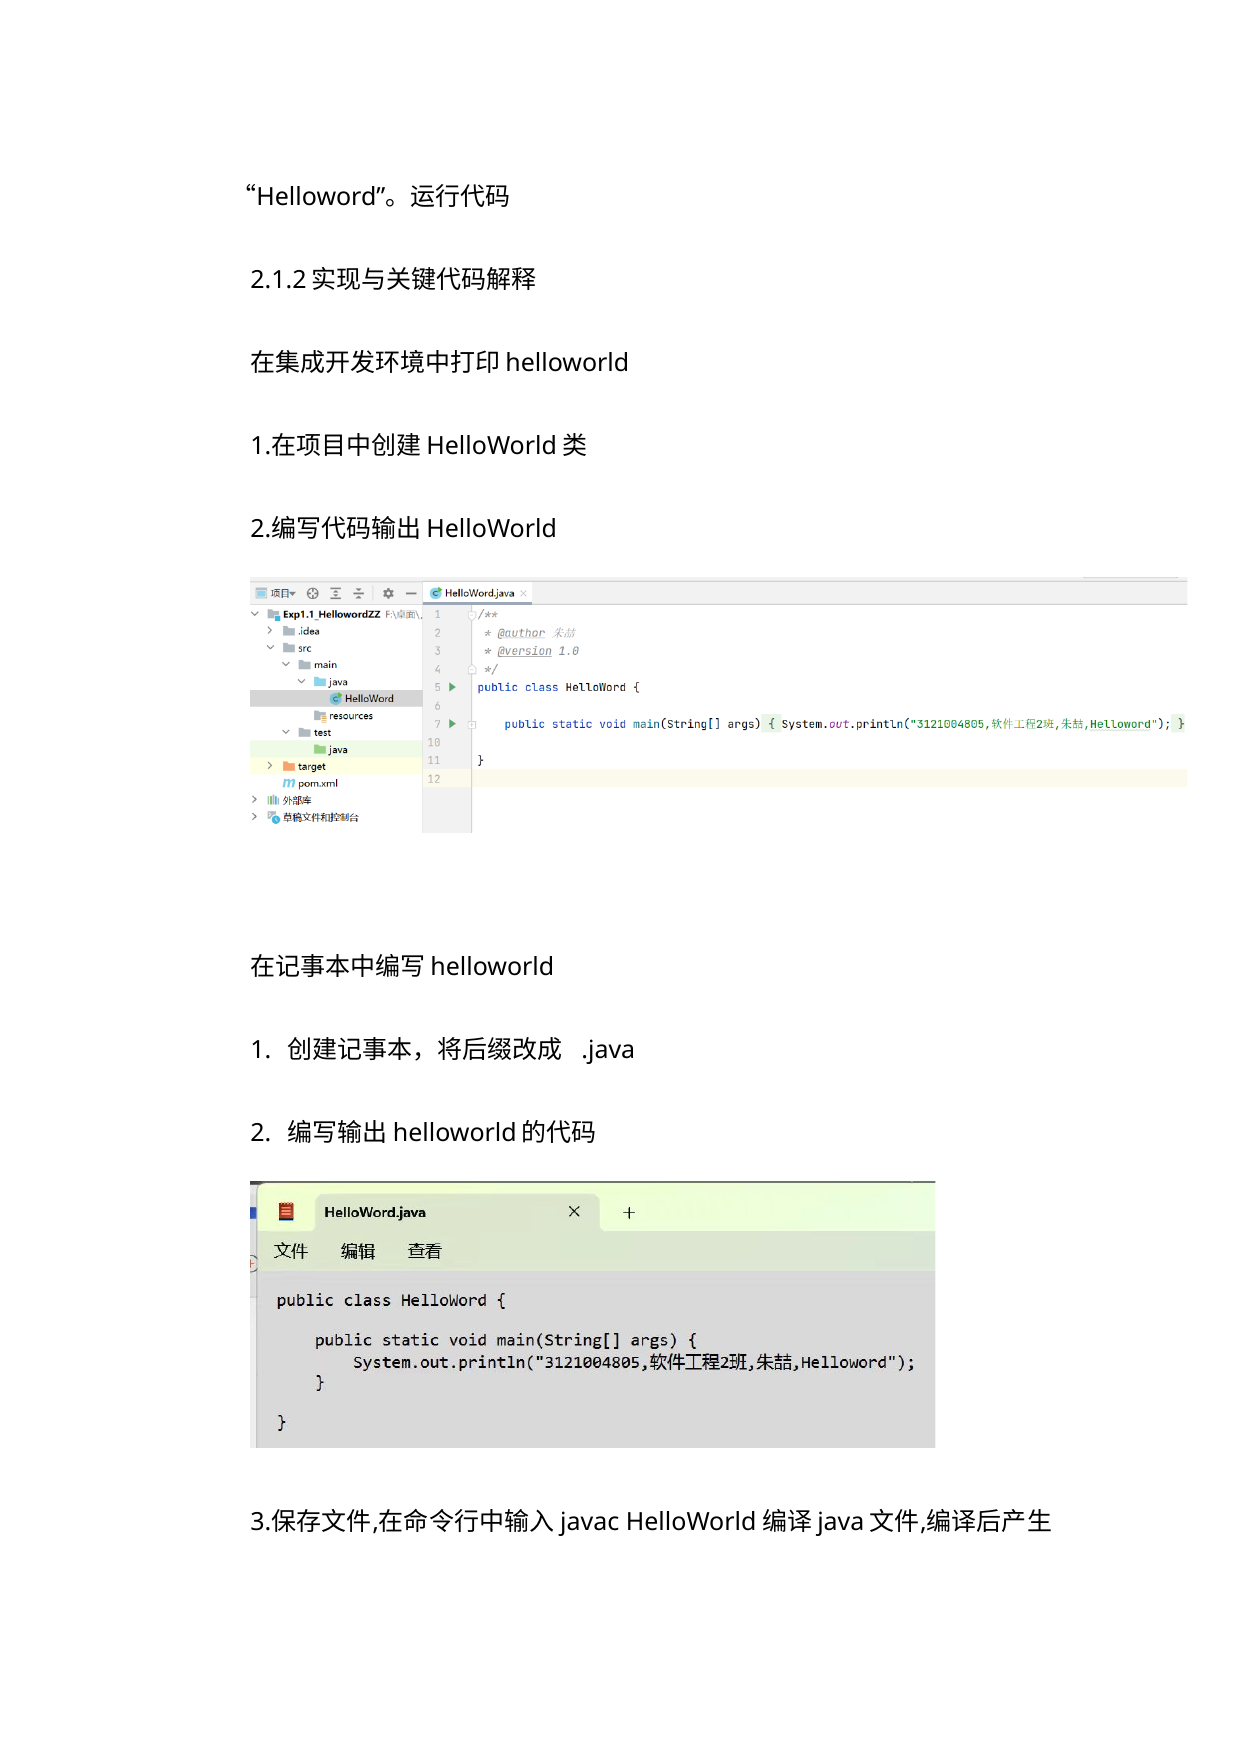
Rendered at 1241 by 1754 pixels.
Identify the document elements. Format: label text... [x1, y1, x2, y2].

text 2.1.2实现与关键代码解释 [187, 245, 1053, 310]
text 在集成开发环境中打印helloworld [187, 328, 1053, 393]
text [231, 162, 1053, 227]
text 在记事本中编写helloworld [187, 932, 1053, 997]
text 2.编写代码输出HelloWorld [187, 494, 1053, 559]
list 创建记事本，将后缀改成 .java [250, 1015, 1053, 1080]
list 编写输出helloworld的代码 [250, 1098, 1053, 1163]
text 1.在项目中创建HelloWorld类 [187, 411, 1053, 476]
picture [250, 1181, 936, 1448]
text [187, 1487, 1053, 1552]
picture [250, 577, 1188, 833]
